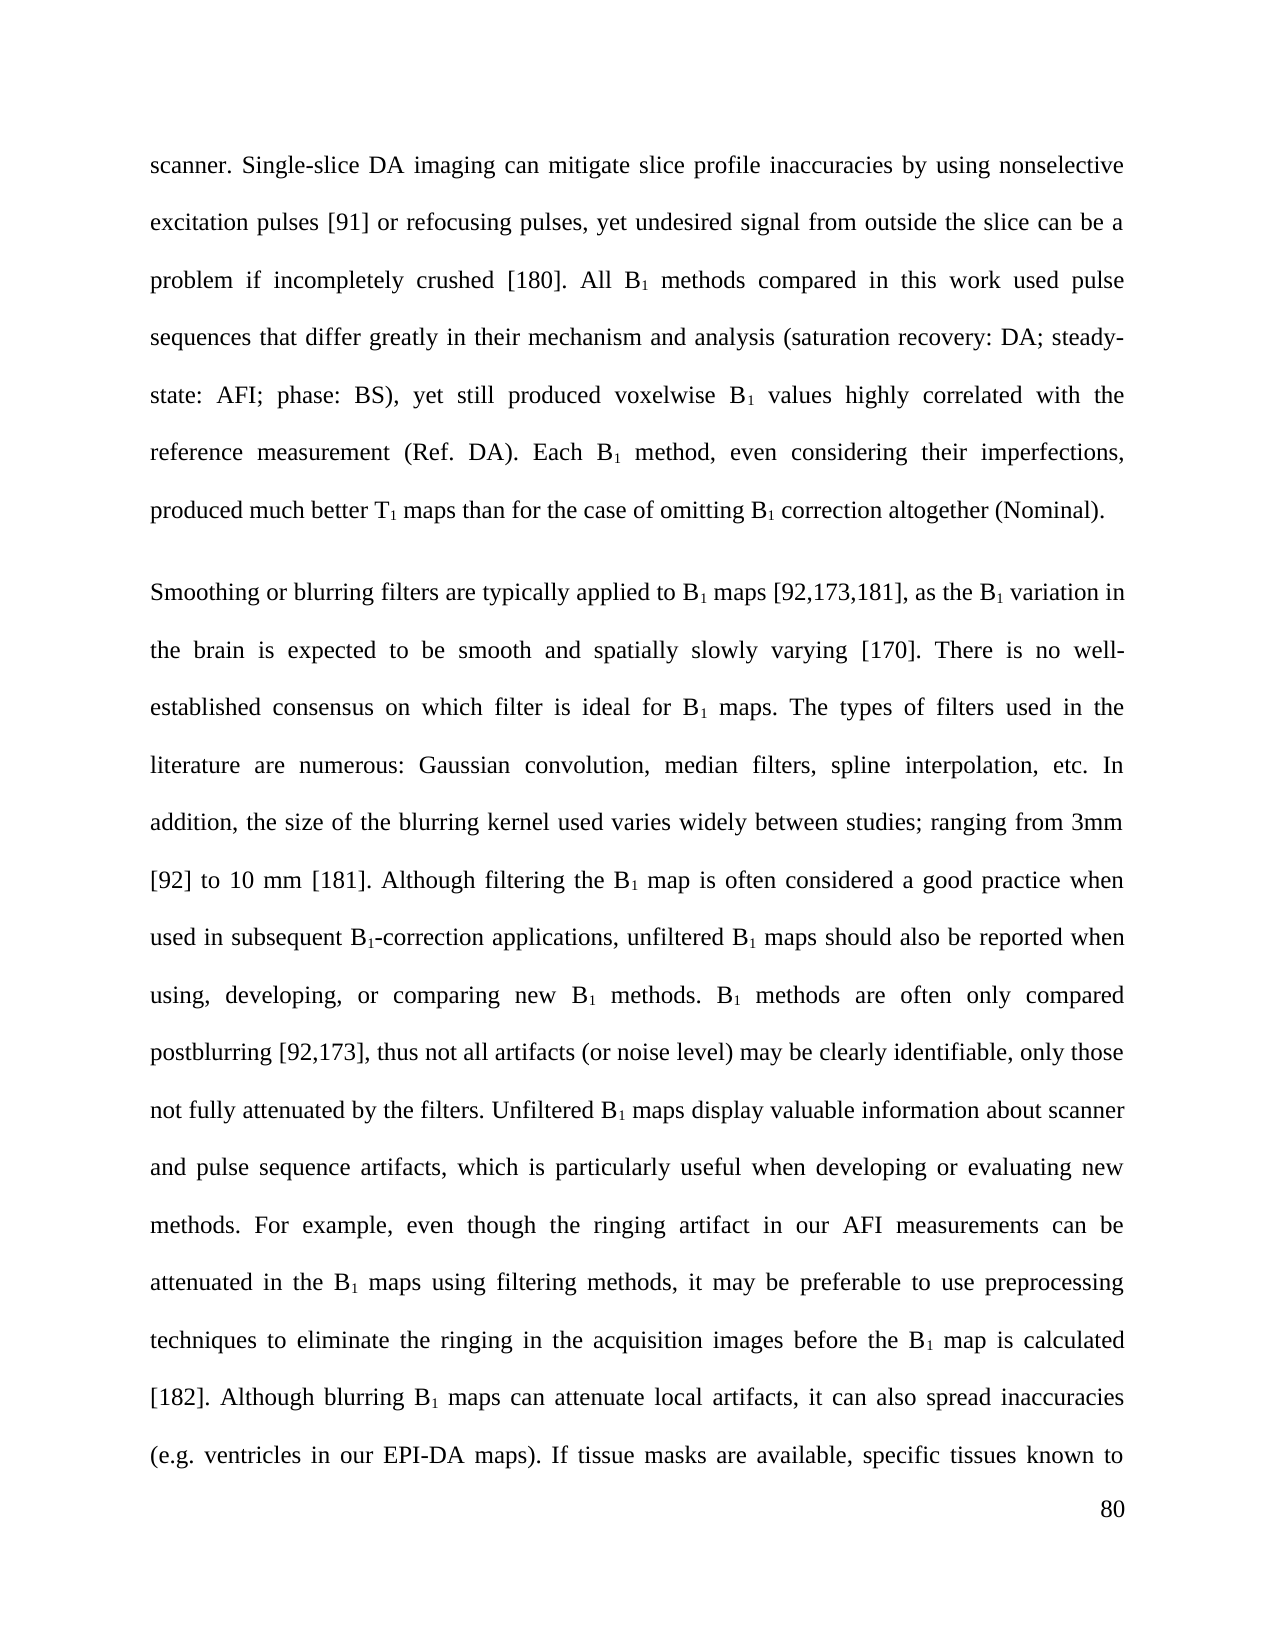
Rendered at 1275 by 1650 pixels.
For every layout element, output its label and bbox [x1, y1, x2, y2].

text [150, 150, 1125, 524]
text [150, 577, 1125, 1469]
